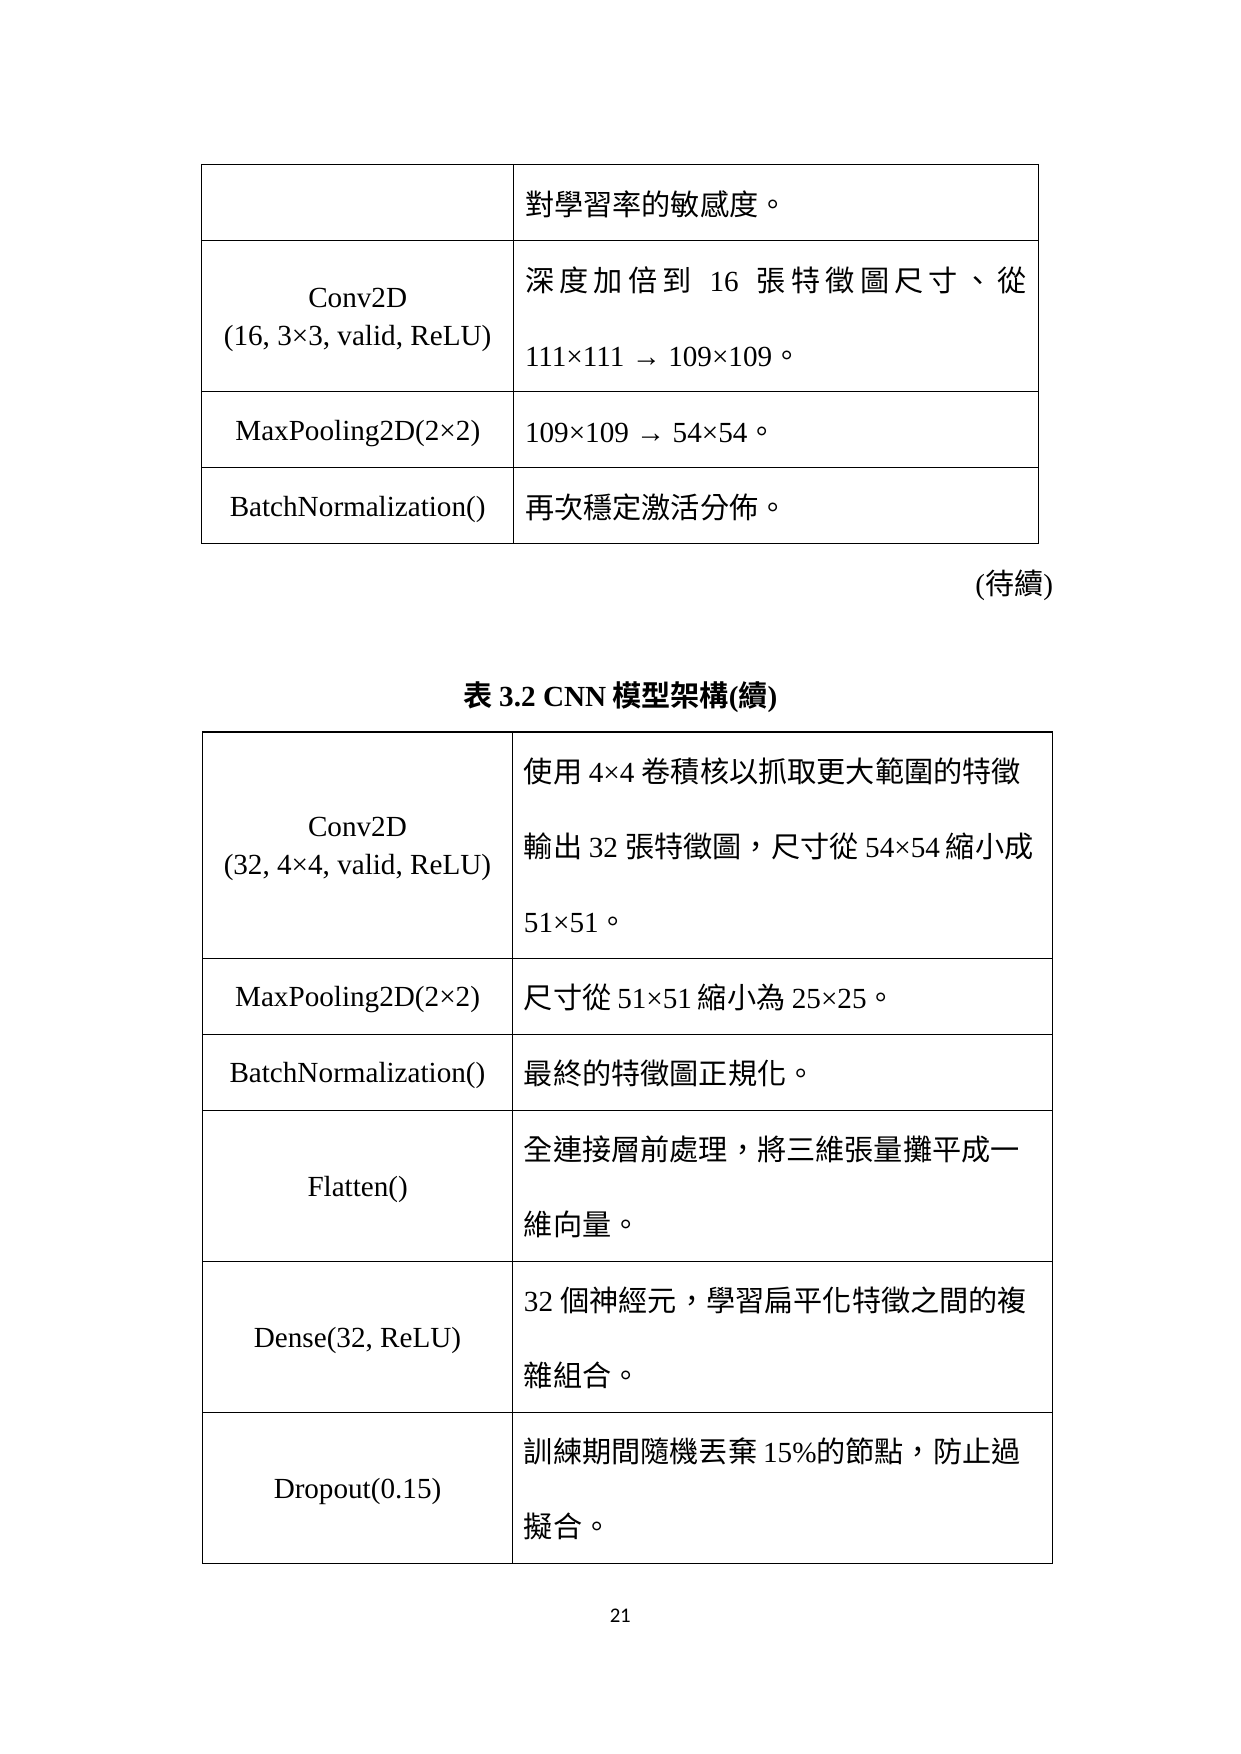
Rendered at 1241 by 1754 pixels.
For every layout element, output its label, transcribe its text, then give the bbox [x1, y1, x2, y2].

text (待續) [187, 544, 1053, 619]
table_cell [202, 165, 513, 240]
table_header 使用 4×4 卷積核以抓取更大範圍的特徵輸出 32 張特徵圖，尺寸從 54×54縮小成51×51。 [513, 733, 1052, 957]
table_cell 109×109 → 54×54。 [514, 392, 1038, 467]
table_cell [514, 165, 1038, 240]
table_cell 尺寸從51×51縮小為 25×25。 [513, 959, 1052, 1033]
table_cell 最終的特徵圖正規化。 [513, 1035, 1052, 1109]
table_header Conv2D (32, 4×4, valid, ReLU) [203, 733, 512, 957]
table_cell BatchNormalization() [202, 468, 513, 543]
text 表 3.2 CNN模型架構(續) [187, 656, 1053, 731]
table_cell Conv2D (16, 3×3, valid, ReLU) [202, 241, 513, 391]
table_cell 全連接層前處理，將三維張量攤平成一維向量。 [513, 1111, 1052, 1261]
table_cell 32 個神經元，學習扁平化特徵之間的複雜組合。 [513, 1262, 1052, 1412]
table_cell Dropout(0.15) [203, 1413, 512, 1563]
table_cell MaxPooling2D(2×2) [202, 392, 513, 467]
table_cell 深度加倍到 16 張特徵圖尺寸、從111×111 → 109×109。 [514, 241, 1038, 391]
table_cell MaxPooling2D(2×2) [203, 959, 512, 1033]
table_cell Dense(32, ReLU) [203, 1262, 512, 1412]
table_cell Flatten() [203, 1111, 512, 1261]
table_cell 再次穩定激活分佈。 [514, 468, 1038, 543]
table_cell 訓練期間隨機丟棄15%的節點，防止過擬合。 [513, 1413, 1052, 1563]
table_cell BatchNormalization() [203, 1035, 512, 1109]
